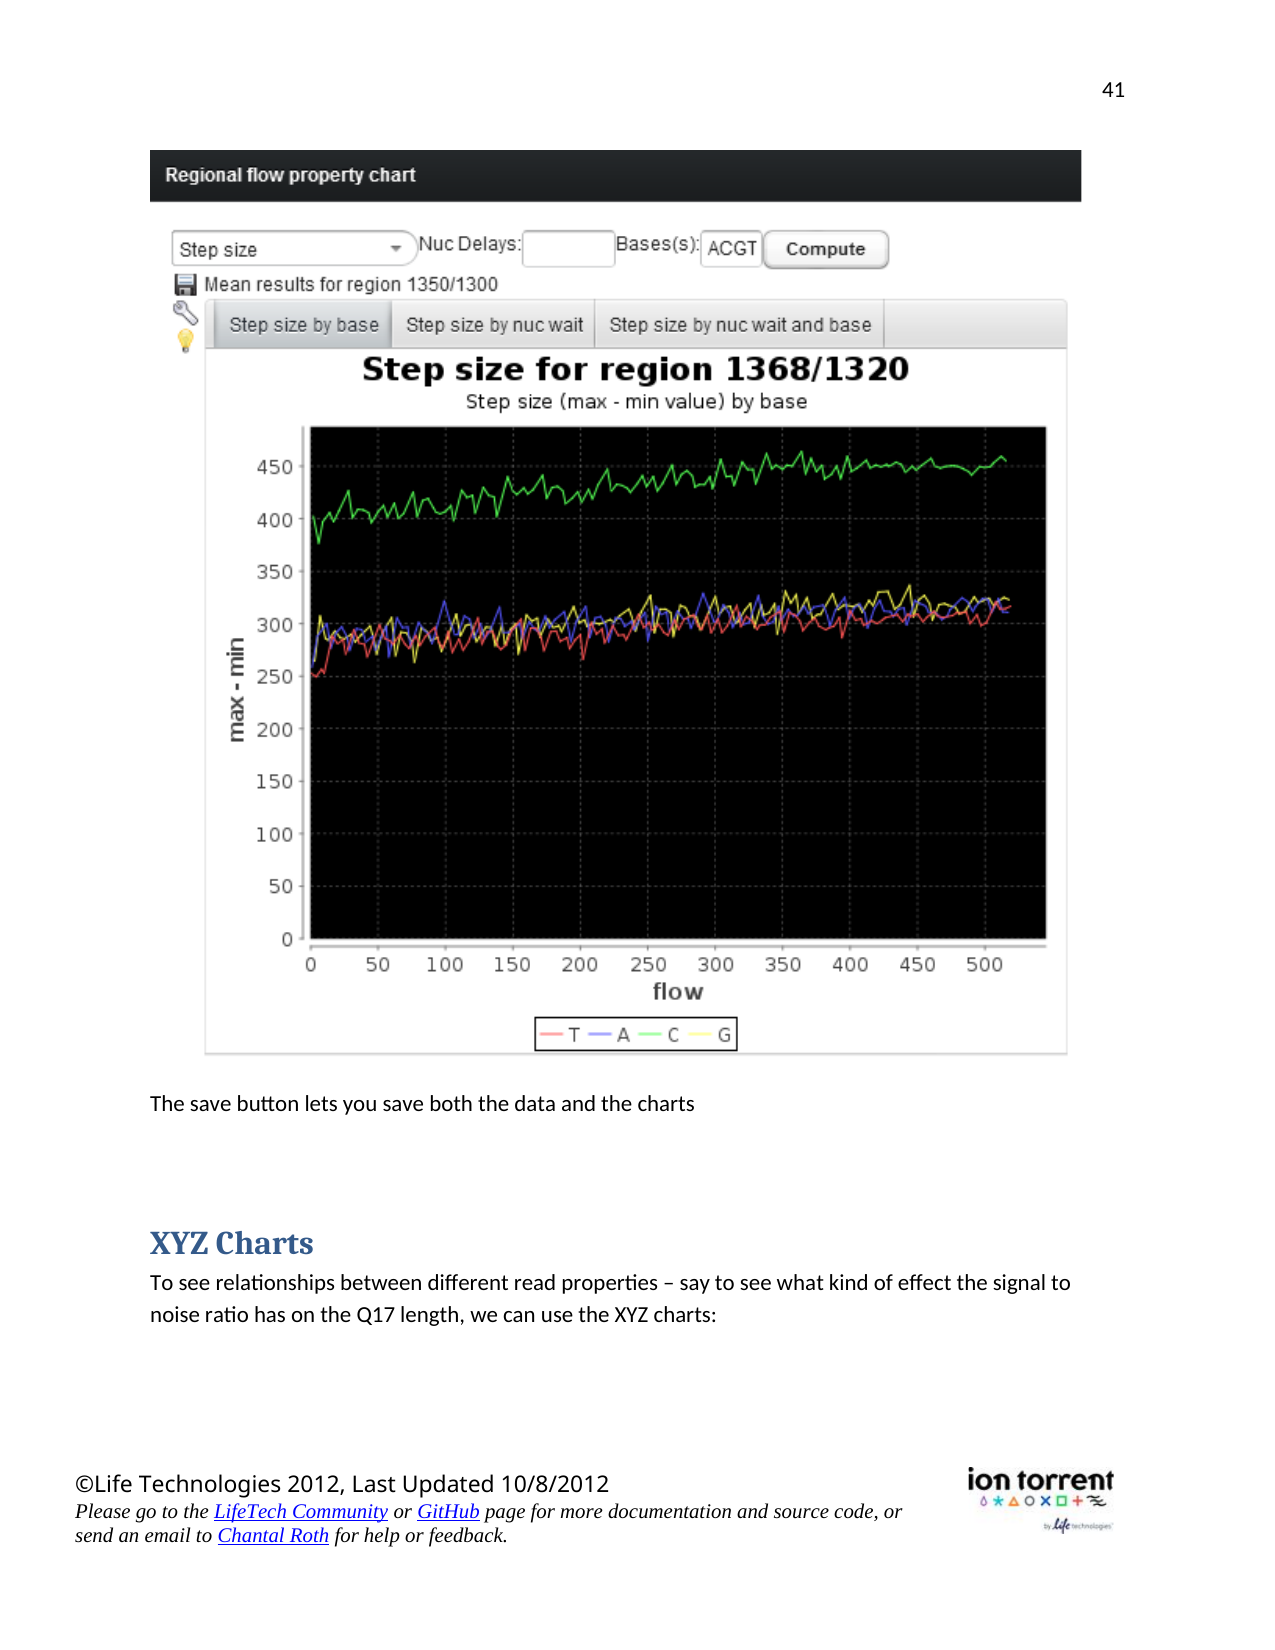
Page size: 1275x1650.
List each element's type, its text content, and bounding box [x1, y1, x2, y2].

text The save button lets you save both the data and the charts [150, 1089, 1125, 1117]
subtitle XYZ Charts [150, 1224, 1125, 1263]
picture [968, 1467, 1114, 1534]
picture [150, 150, 1082, 1064]
text To see relationships between different read properties – say to see what kind of effect the signal to noise ratio has on the Q17 length, we can use the XYZ charts: [150, 1268, 1125, 1328]
